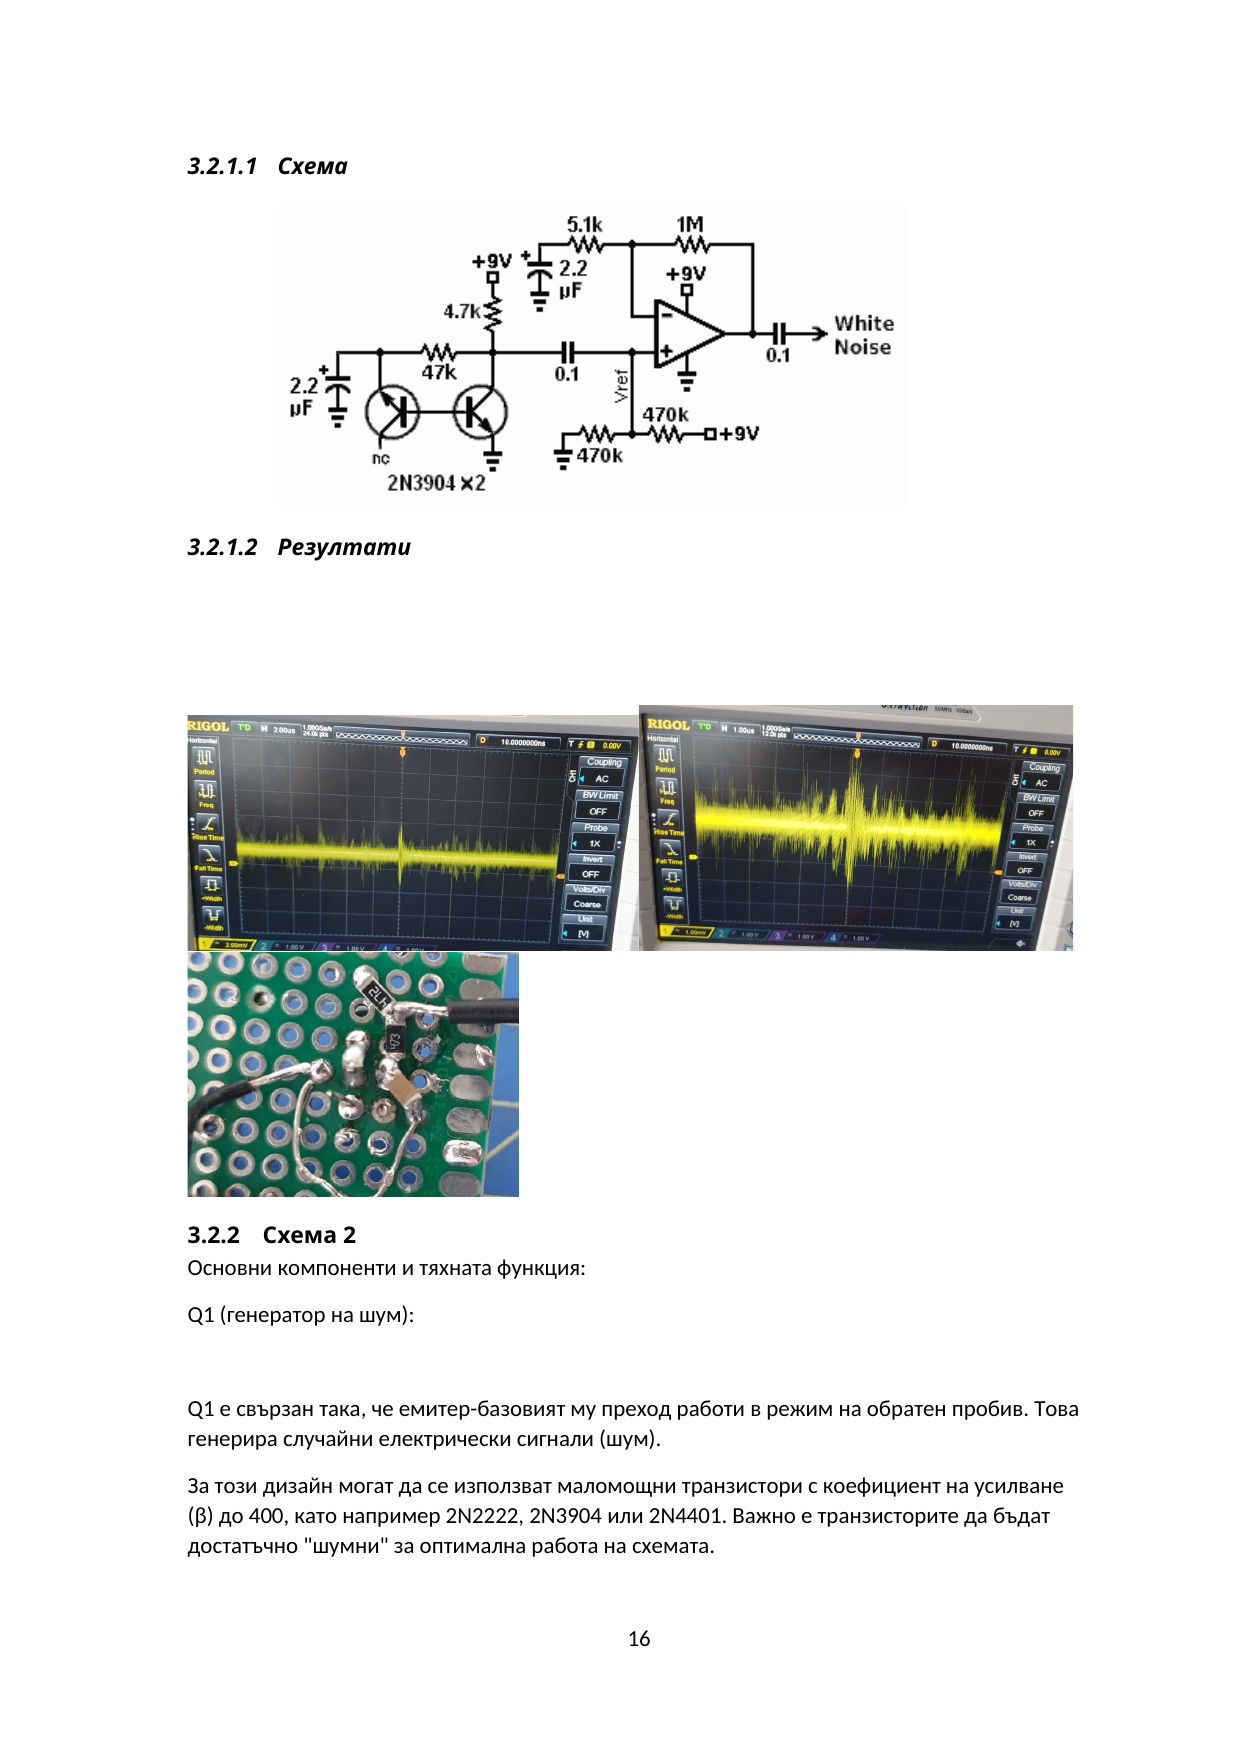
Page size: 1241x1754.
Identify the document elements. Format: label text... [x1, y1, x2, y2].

subtitle Схема 2 [187, 1219, 1090, 1251]
subtitle Резултати [187, 531, 1090, 563]
text Основни компоненти и тяхната функция: [187, 1253, 1090, 1281]
picture [277, 204, 908, 508]
picture [187, 705, 1074, 951]
subtitle Схема [187, 150, 1090, 181]
text Q1 (генератор на шум): [187, 1300, 1090, 1328]
text Q1 е свързан така, че емитер-базовият му преход работи в режим на обратен пробив. Това генерира случайни електрически сигнали (шум). [187, 1394, 1090, 1452]
text За този дизайн могат да се използват маломощни транзистори с коефициент на усилване (β) до 400, като например 2N2222, 2N3904 или 2N4401. Важно е транзисторите да бъдат достатъчно "шумни" за оптимална работа на схемата. [187, 1471, 1090, 1559]
picture [187, 952, 519, 1197]
